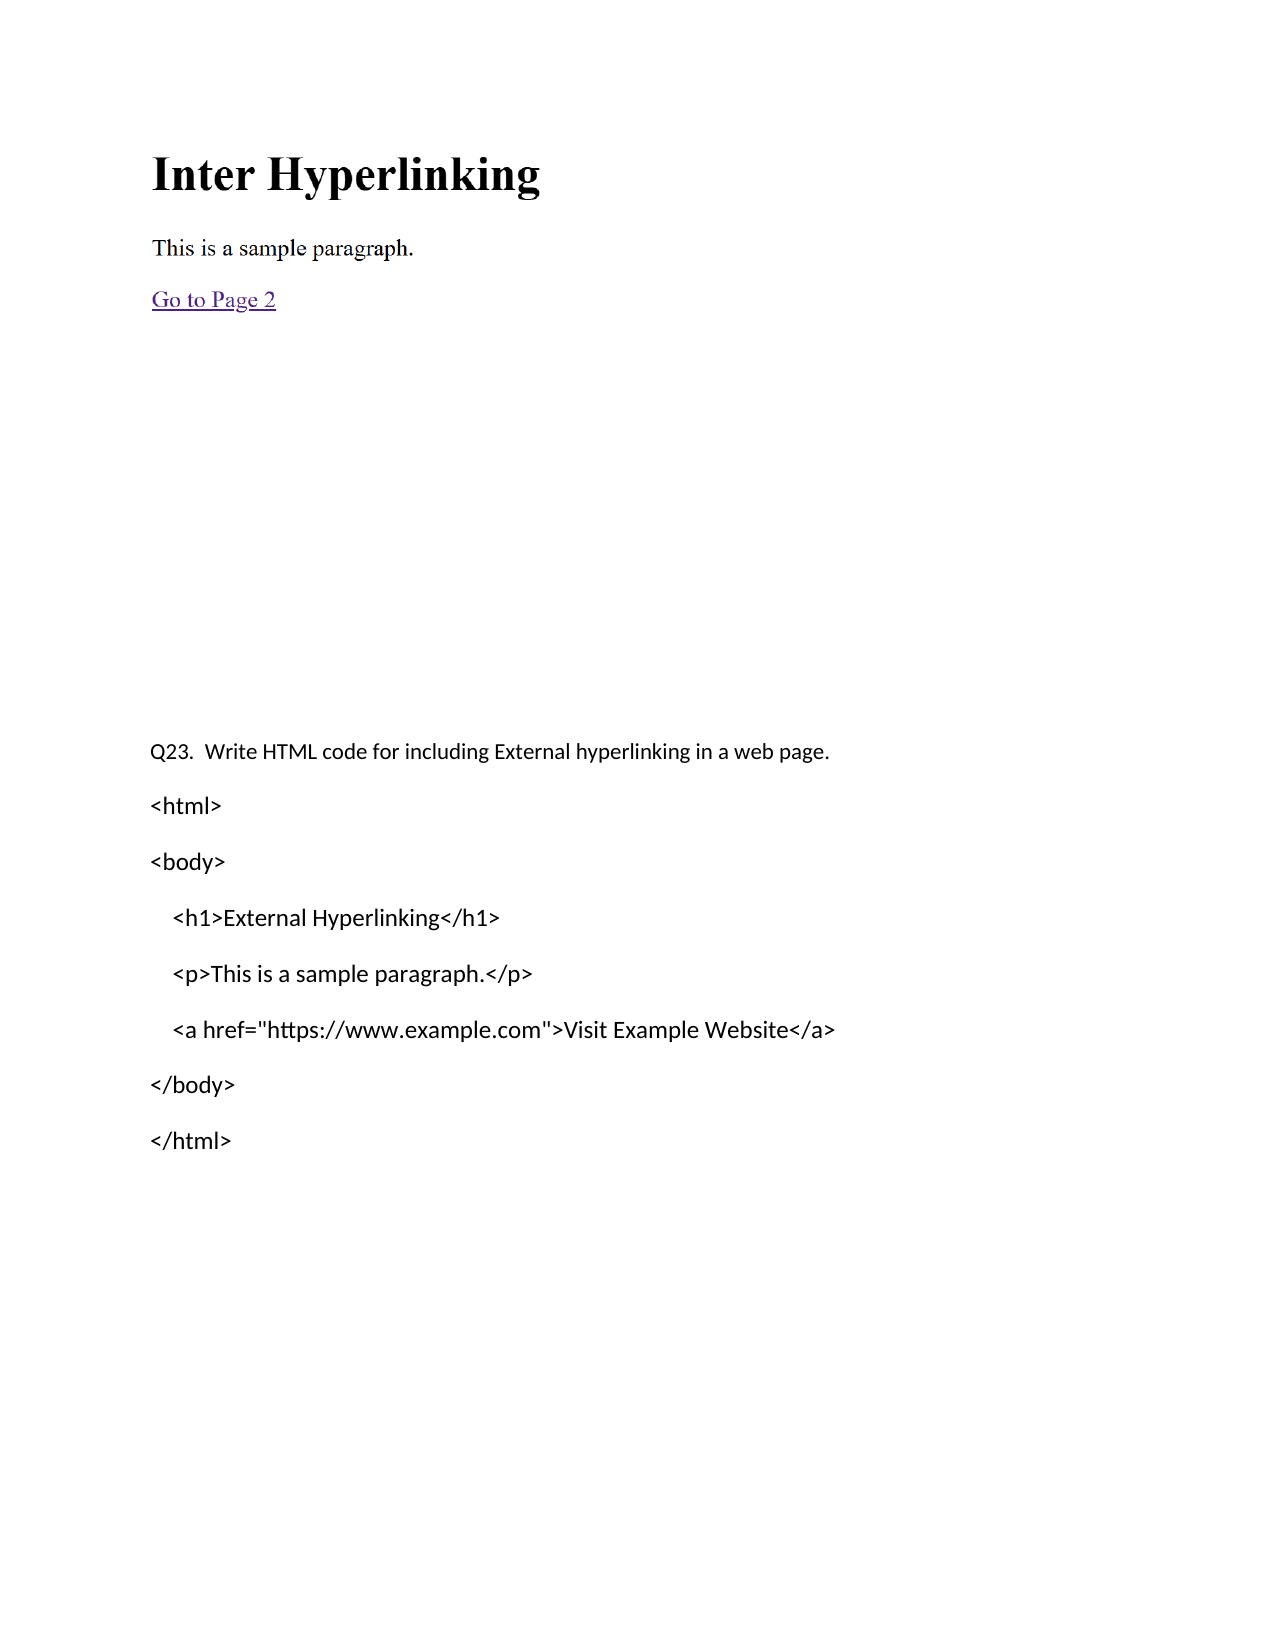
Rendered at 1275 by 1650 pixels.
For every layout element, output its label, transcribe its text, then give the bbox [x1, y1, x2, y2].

text <h1>External Hyperlinking</h1> [150, 902, 1125, 933]
text <html> [150, 791, 1125, 821]
text Q23. Write HTML code for including External hyperlinking in a web page. [150, 737, 1125, 766]
text <a href="https://www.example.com">Visit Example Website</a> [150, 1014, 1125, 1044]
text </body> [150, 1070, 1125, 1100]
text <p>This is a sample paragraph.</p> [150, 958, 1125, 988]
text </html> [150, 1126, 1125, 1156]
text <body> [150, 846, 1125, 877]
picture [150, 150, 1125, 713]
